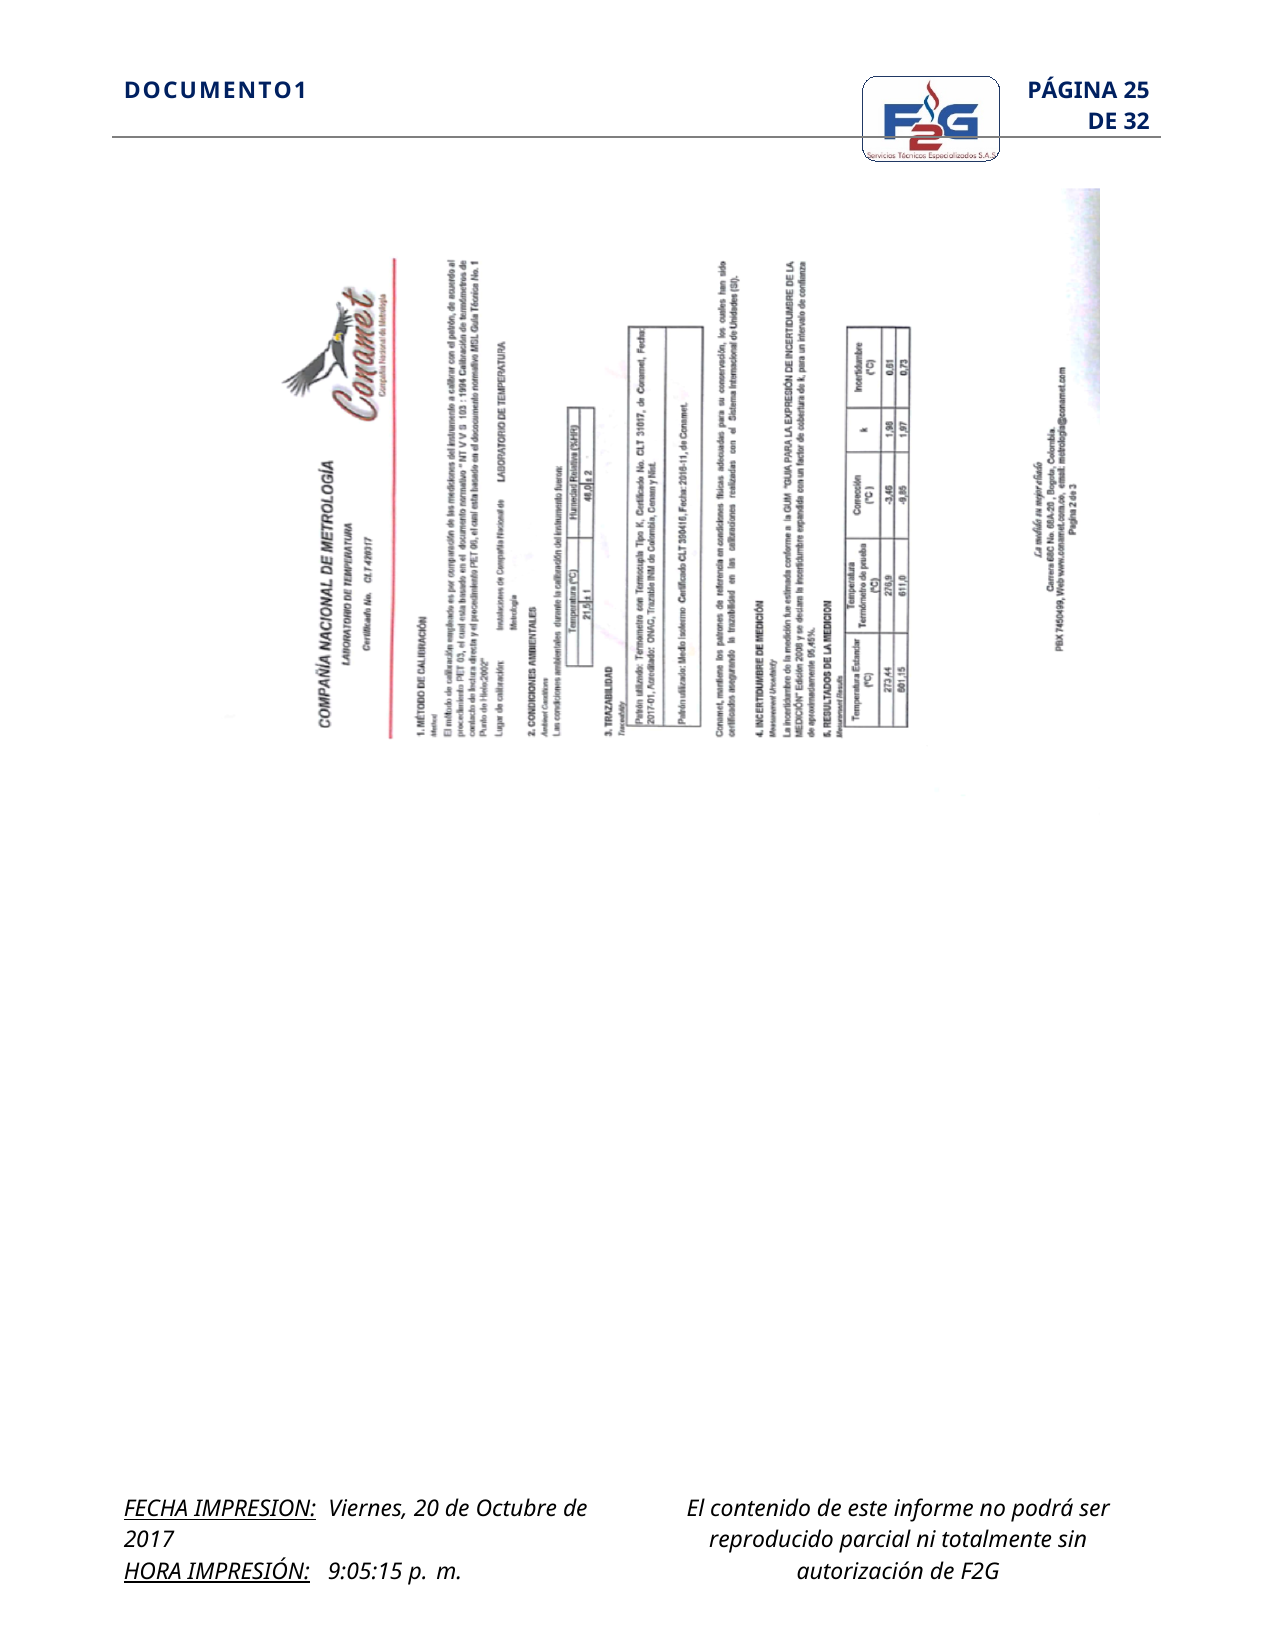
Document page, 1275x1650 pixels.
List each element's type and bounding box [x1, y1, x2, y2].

picture [177, 166, 1100, 844]
picture [863, 138, 999, 161]
picture [862, 76, 999, 136]
